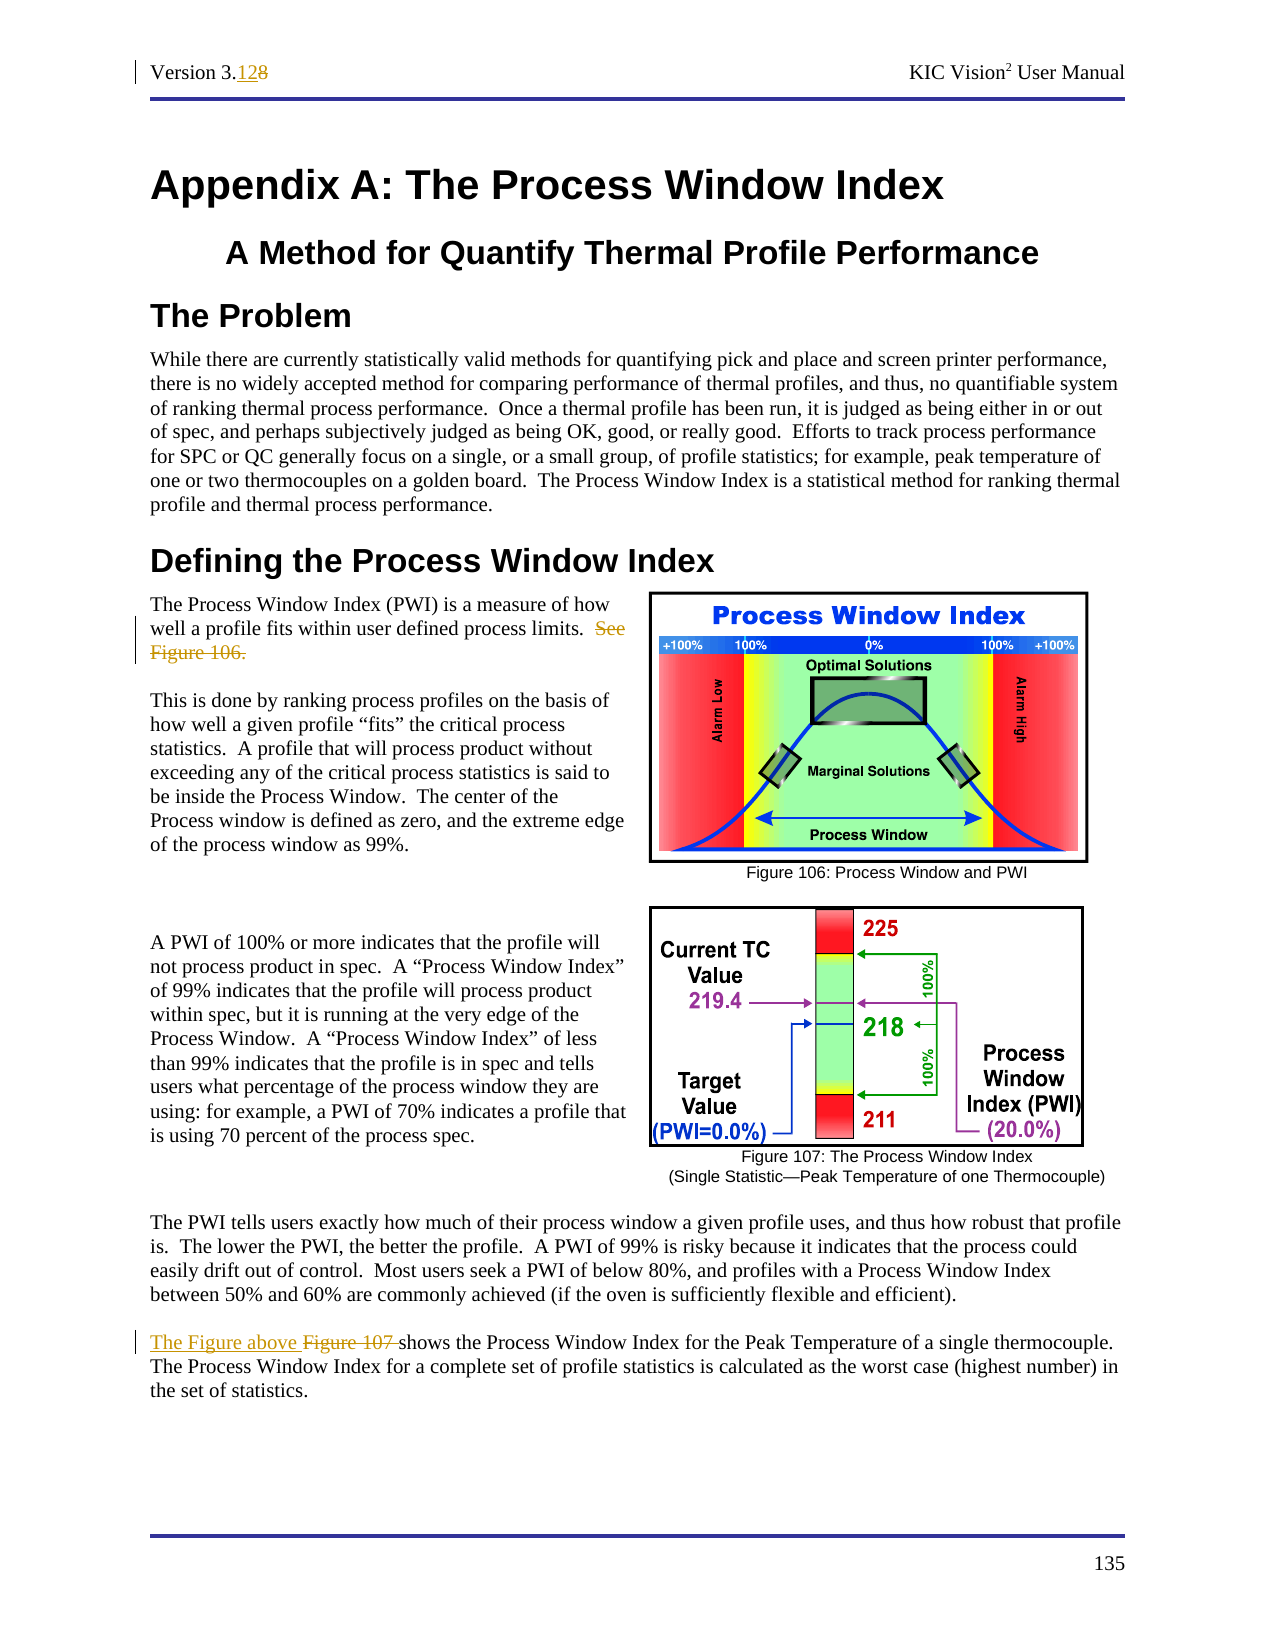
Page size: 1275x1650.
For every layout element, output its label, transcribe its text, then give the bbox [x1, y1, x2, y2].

table_header The Process Window Index (PWI) is a measure of how well a profile fits within user defined process limits. This is done by ranking process profiles on the basis of how well a given profile “fits” the critical process statistics. A profile that will process product without exceeding any of the critical process statistics is said to be inside the Process Window. The center of the Process window is defined as zero, and the extreme edge of the process window as 99%. [139, 592, 637, 906]
subtitle Appendix A: The Process Window Index [150, 160, 1125, 208]
subtitle Defining the Process Window Index [150, 541, 1125, 579]
text shows the Process Window Index for the Peak Temperature of a single thermocouple. The Process Window Index for a complete set of profile statistics is calculated as the worst case (highest number) in the set of statistics. [150, 1330, 1125, 1402]
text While there are currently statistically valid methods for quantifying pick and place and screen printer performance, there is no widely accepted method for comparing performance of thermal profiles, and thus, no quantifiable system of ranking thermal process performance. Once a thermal profile has been run, it is judged as being either in or out of spec, and perhaps subjectively judged as being OK, good, or really good. Efforts to track process performance for SPC or QC generally focus on a single, or a small group, of profile statistics; for example, peak temperature of one or two thermocouples on a golden board. The Process Window Index is a statistical method for ranking thermal profile and thermal process performance. [150, 347, 1125, 516]
table_cell Figure 107: The Process Window Index (Single Statistic—Peak Temperature of one Thermocouple) [638, 906, 1136, 1186]
table_cell A PWI of 100% or more indicates that the profile will not process product in spec. A “Process Window Index” of 99% indicates that the profile will process product within spec, but it is running at the very edge of the Process Window. A “Process Window Index” of less than 99% indicates that the profile is in spec and tells users what percentage of the process window they are using: for example, a PWI of 70% indicates a profile that is using 70 percent of the process spec. [139, 906, 637, 1186]
table_header Figure 106: Process Window and PWI [638, 592, 1136, 906]
text A Method for Quantify Thermal Profile Performance [150, 233, 1125, 271]
text The PWI tells users exactly how much of their process window a given profile uses, and thus how robust that profile is. The lower the PWI, the better the profile. A PWI of 99% is risky because it indicates that the process could easily drift out of control. Most users seek a PWI of below 80%, and profiles with a Process Window Index between 50% and 60% are commonly achieved (if the oven is sufficiently flexible and efficient). [150, 1209, 1125, 1306]
subtitle The Problem [150, 296, 1125, 335]
